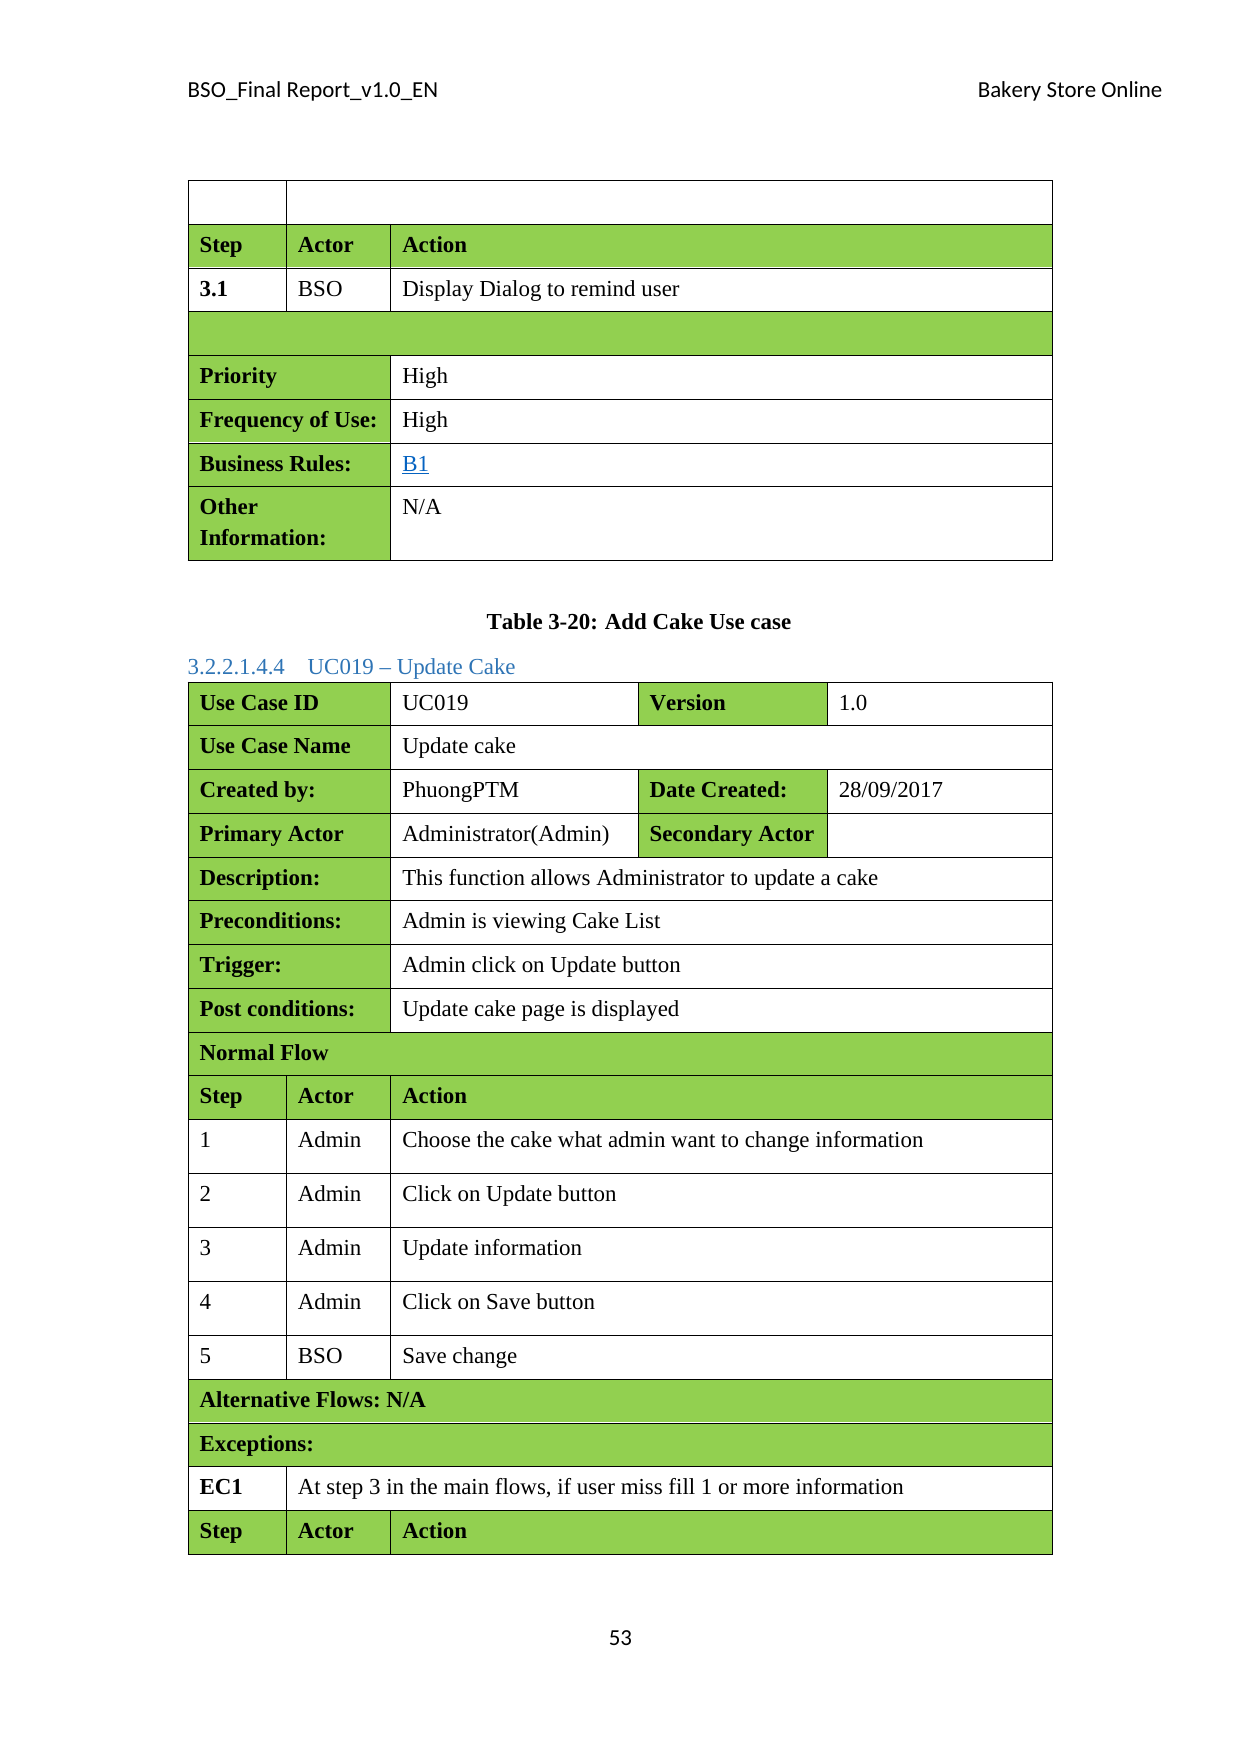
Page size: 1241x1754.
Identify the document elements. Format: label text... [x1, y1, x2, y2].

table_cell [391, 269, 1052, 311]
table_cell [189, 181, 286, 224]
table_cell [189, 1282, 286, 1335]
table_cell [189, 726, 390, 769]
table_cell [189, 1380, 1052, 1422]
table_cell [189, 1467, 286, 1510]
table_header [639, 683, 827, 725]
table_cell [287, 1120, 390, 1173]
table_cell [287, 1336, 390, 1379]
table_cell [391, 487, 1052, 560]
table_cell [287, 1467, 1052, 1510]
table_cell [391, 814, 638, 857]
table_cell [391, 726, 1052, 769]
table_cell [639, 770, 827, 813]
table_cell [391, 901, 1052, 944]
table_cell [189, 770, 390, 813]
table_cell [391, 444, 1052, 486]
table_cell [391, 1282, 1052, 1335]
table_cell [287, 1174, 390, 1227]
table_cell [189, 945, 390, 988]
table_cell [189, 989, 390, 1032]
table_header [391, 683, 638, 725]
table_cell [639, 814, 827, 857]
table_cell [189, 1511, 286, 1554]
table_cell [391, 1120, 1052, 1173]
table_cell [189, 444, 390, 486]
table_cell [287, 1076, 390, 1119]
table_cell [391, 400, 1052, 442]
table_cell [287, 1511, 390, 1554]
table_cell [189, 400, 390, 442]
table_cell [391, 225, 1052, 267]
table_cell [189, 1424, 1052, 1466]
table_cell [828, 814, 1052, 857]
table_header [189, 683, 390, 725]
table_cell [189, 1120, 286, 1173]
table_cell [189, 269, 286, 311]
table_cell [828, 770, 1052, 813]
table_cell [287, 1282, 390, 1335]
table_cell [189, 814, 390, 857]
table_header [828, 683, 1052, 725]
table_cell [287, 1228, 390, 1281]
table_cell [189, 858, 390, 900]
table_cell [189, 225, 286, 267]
subtitle UC019 – Update Cake [187, 653, 1053, 679]
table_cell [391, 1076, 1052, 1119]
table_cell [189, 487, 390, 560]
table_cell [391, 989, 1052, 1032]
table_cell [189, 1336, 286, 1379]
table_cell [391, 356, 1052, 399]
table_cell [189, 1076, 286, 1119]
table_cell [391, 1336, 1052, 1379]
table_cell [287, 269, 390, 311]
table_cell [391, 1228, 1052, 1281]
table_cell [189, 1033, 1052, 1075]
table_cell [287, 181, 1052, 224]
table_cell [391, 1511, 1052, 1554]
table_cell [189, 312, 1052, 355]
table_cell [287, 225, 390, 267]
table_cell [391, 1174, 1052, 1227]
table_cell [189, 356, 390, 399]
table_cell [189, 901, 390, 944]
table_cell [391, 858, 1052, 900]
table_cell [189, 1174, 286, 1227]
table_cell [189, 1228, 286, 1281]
text Add Cake Use case [225, 608, 1053, 634]
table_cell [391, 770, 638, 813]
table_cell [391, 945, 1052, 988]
